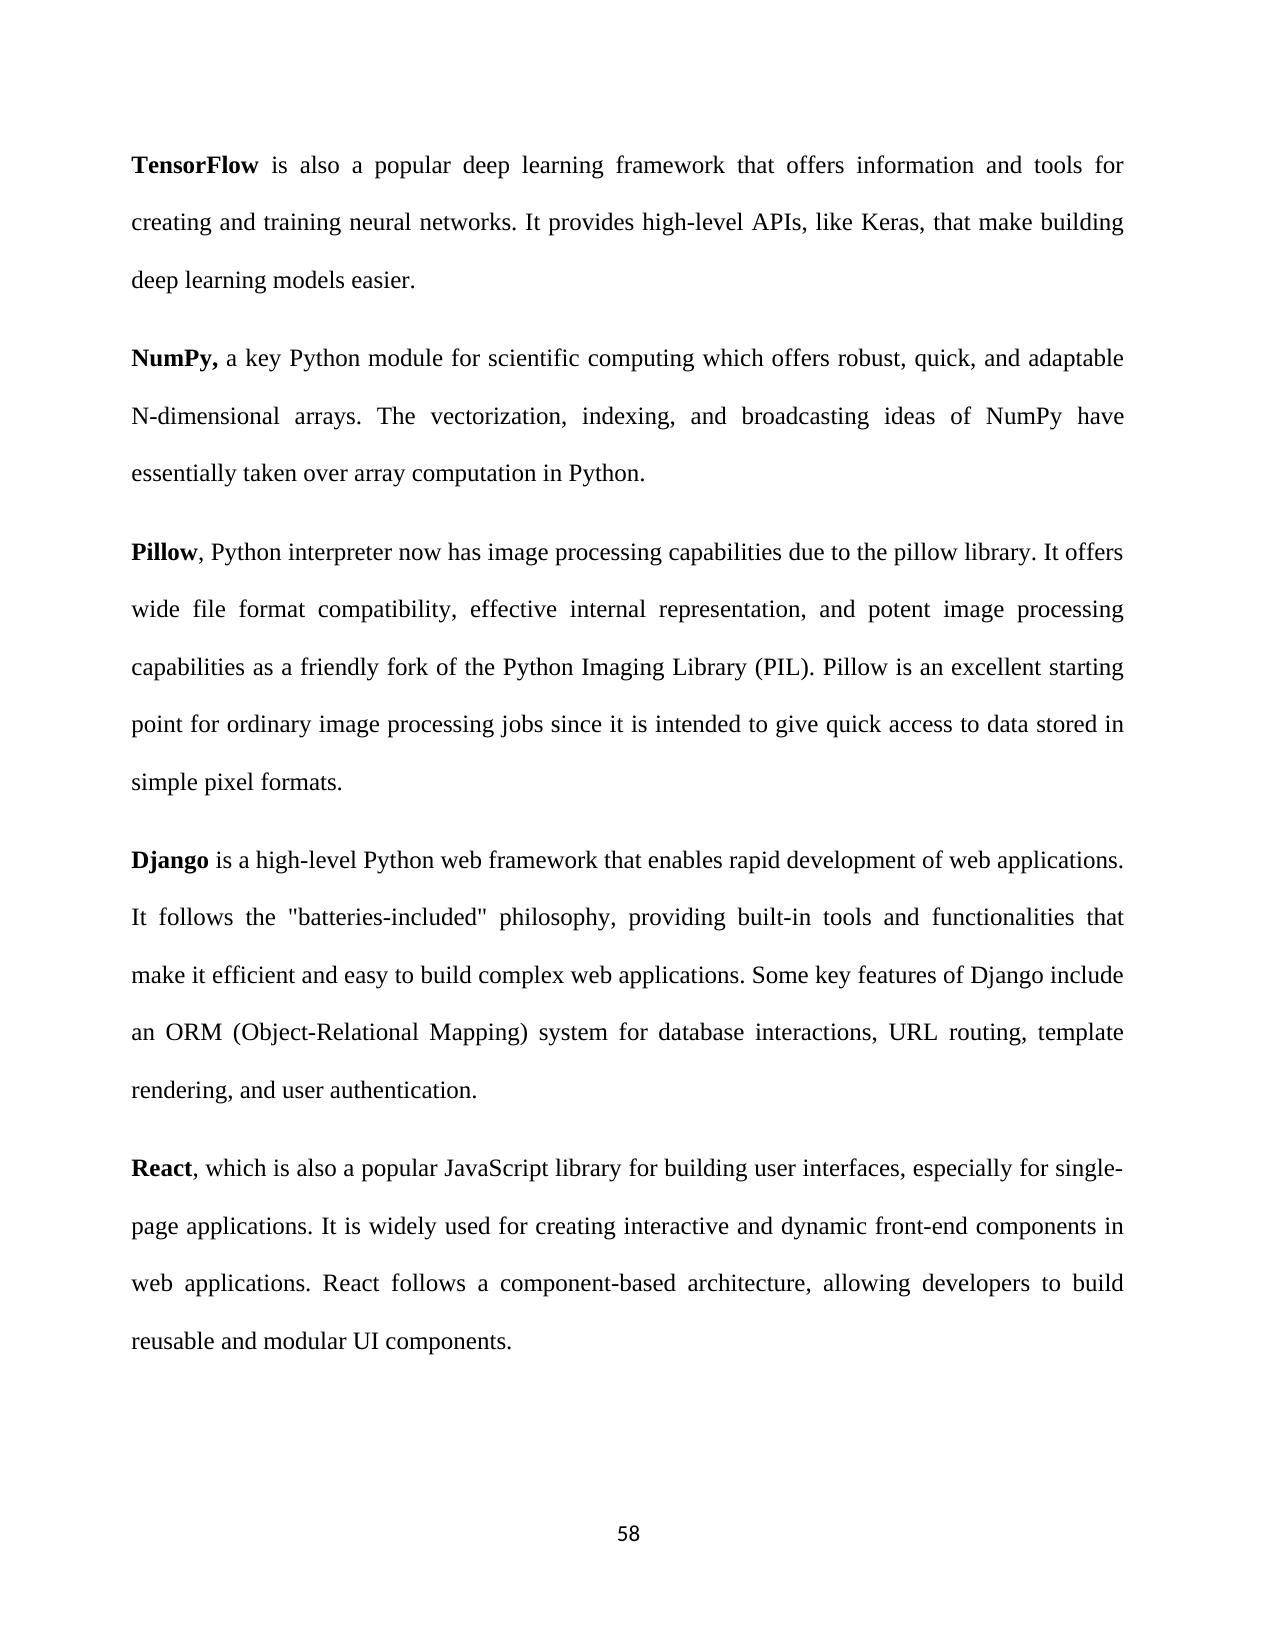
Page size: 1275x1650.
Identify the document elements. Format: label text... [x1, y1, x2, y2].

text React, which is also a popular JavaScript library for building user interfaces, especially for single-page applications. It is widely used for creating interactive and dynamic front-end components in web applications. React follows a component-based architecture, allowing developers to build reusable and modular UI components. [131, 1153, 1125, 1354]
text TensorFlow is also a popular deep learning framework that offers information and tools for creating and training neural networks. It provides high-level APIs, like Keras, that make building deep learning models easier. [131, 150, 1125, 294]
text Django is a high-level Python web framework that enables rapid development of web applications. It follows the "batteries-included" philosophy, providing built-in tools and functionalities that make it efficient and easy to build complex web applications. Some key features of Django include an ORM (Object-Relational Mapping) system for database interactions, URL routing, template rendering, and user authentication. [131, 845, 1125, 1104]
text Pillow, Python interpreter now has image processing capabilities due to the pillow library. It offers wide file format compatibility, effective internal representation, and potent image processing capabilities as a friendly fork of the Python Imaging Library (PIL). Pillow is an excellent starting point for ordinary image processing jobs since it is intended to give quick access to data stored in simple pixel formats. [131, 537, 1125, 795]
text NumPy, a key Python module for scientific computing which offers robust, quick, and adaptable N-dimensional arrays. The vectorization, indexing, and broadcasting ideas of NumPy have essentially taken over array computation in Python. [131, 343, 1125, 487]
